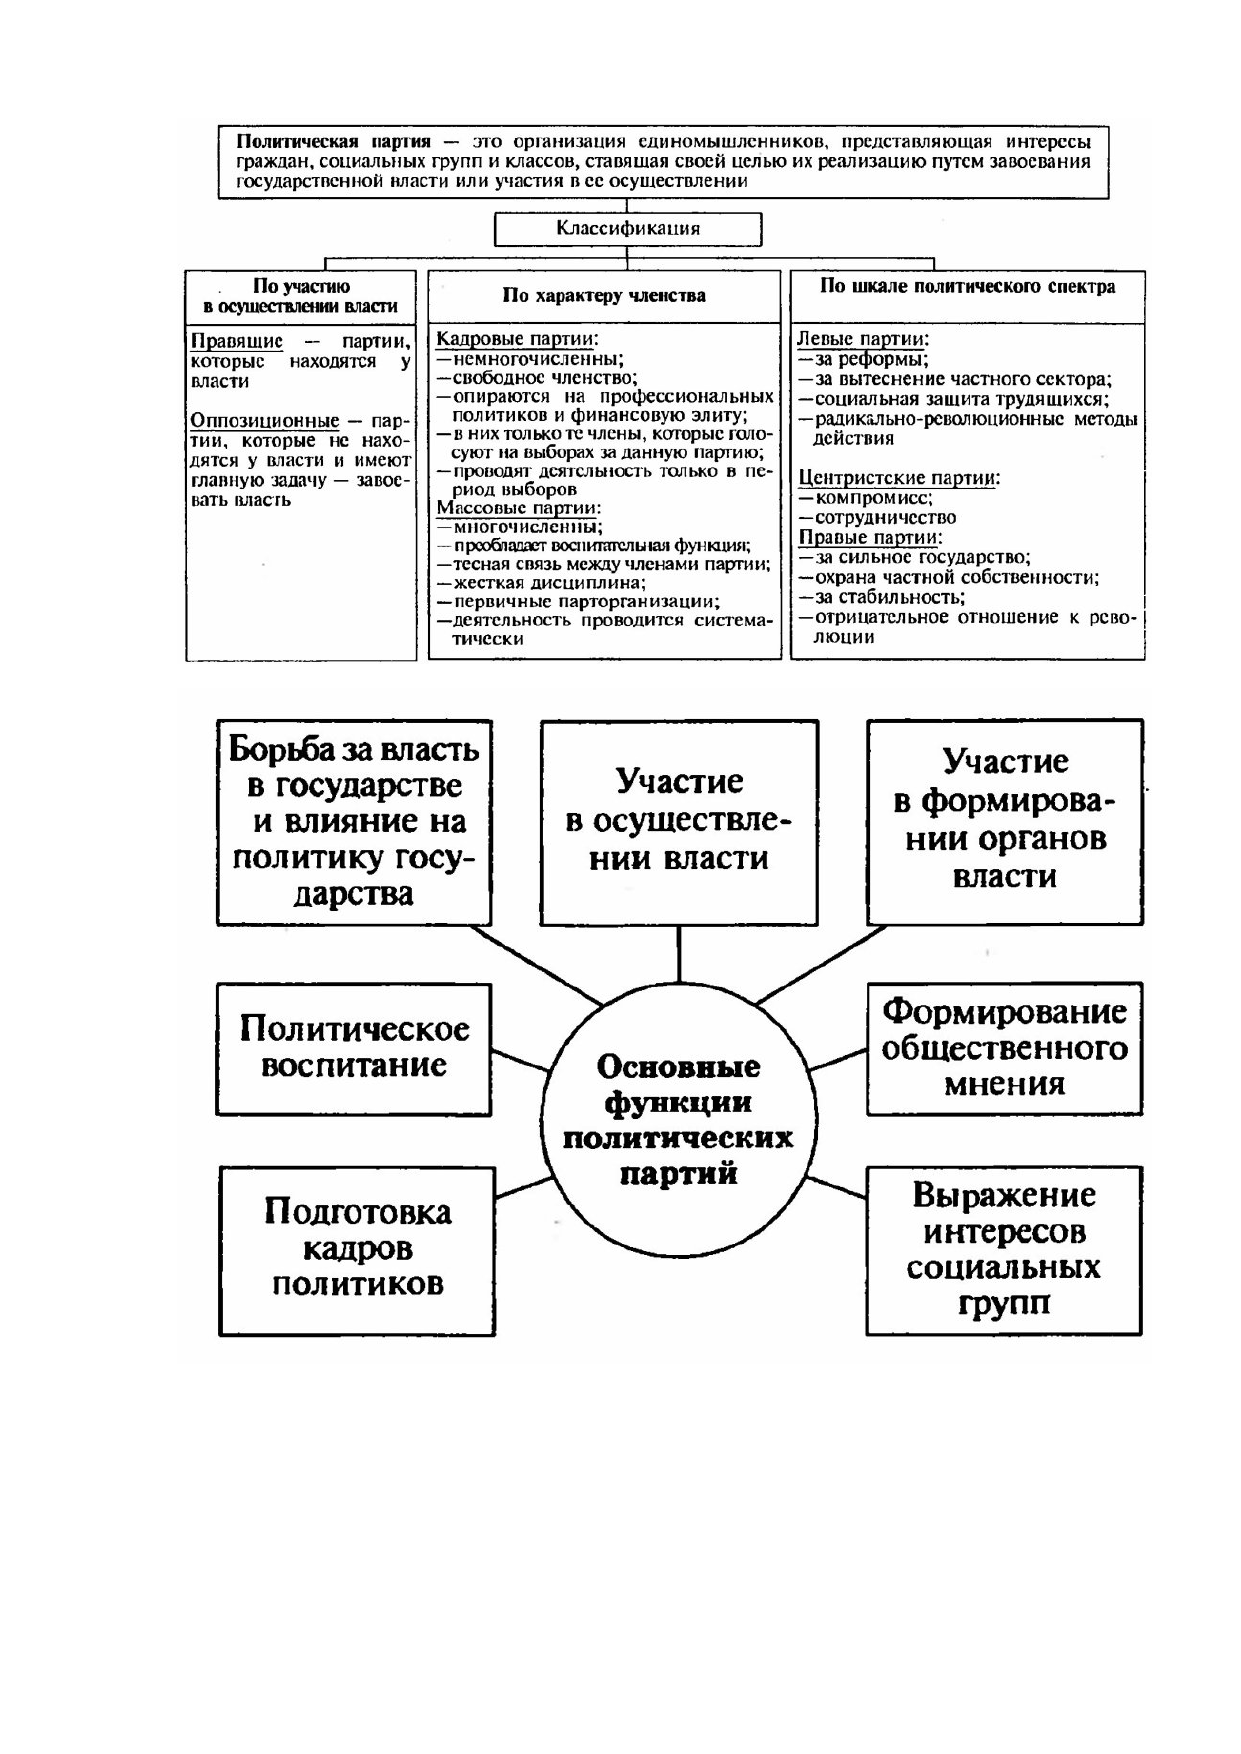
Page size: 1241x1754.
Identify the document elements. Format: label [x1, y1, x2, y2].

picture [177, 688, 1153, 1364]
picture [177, 118, 1153, 664]
